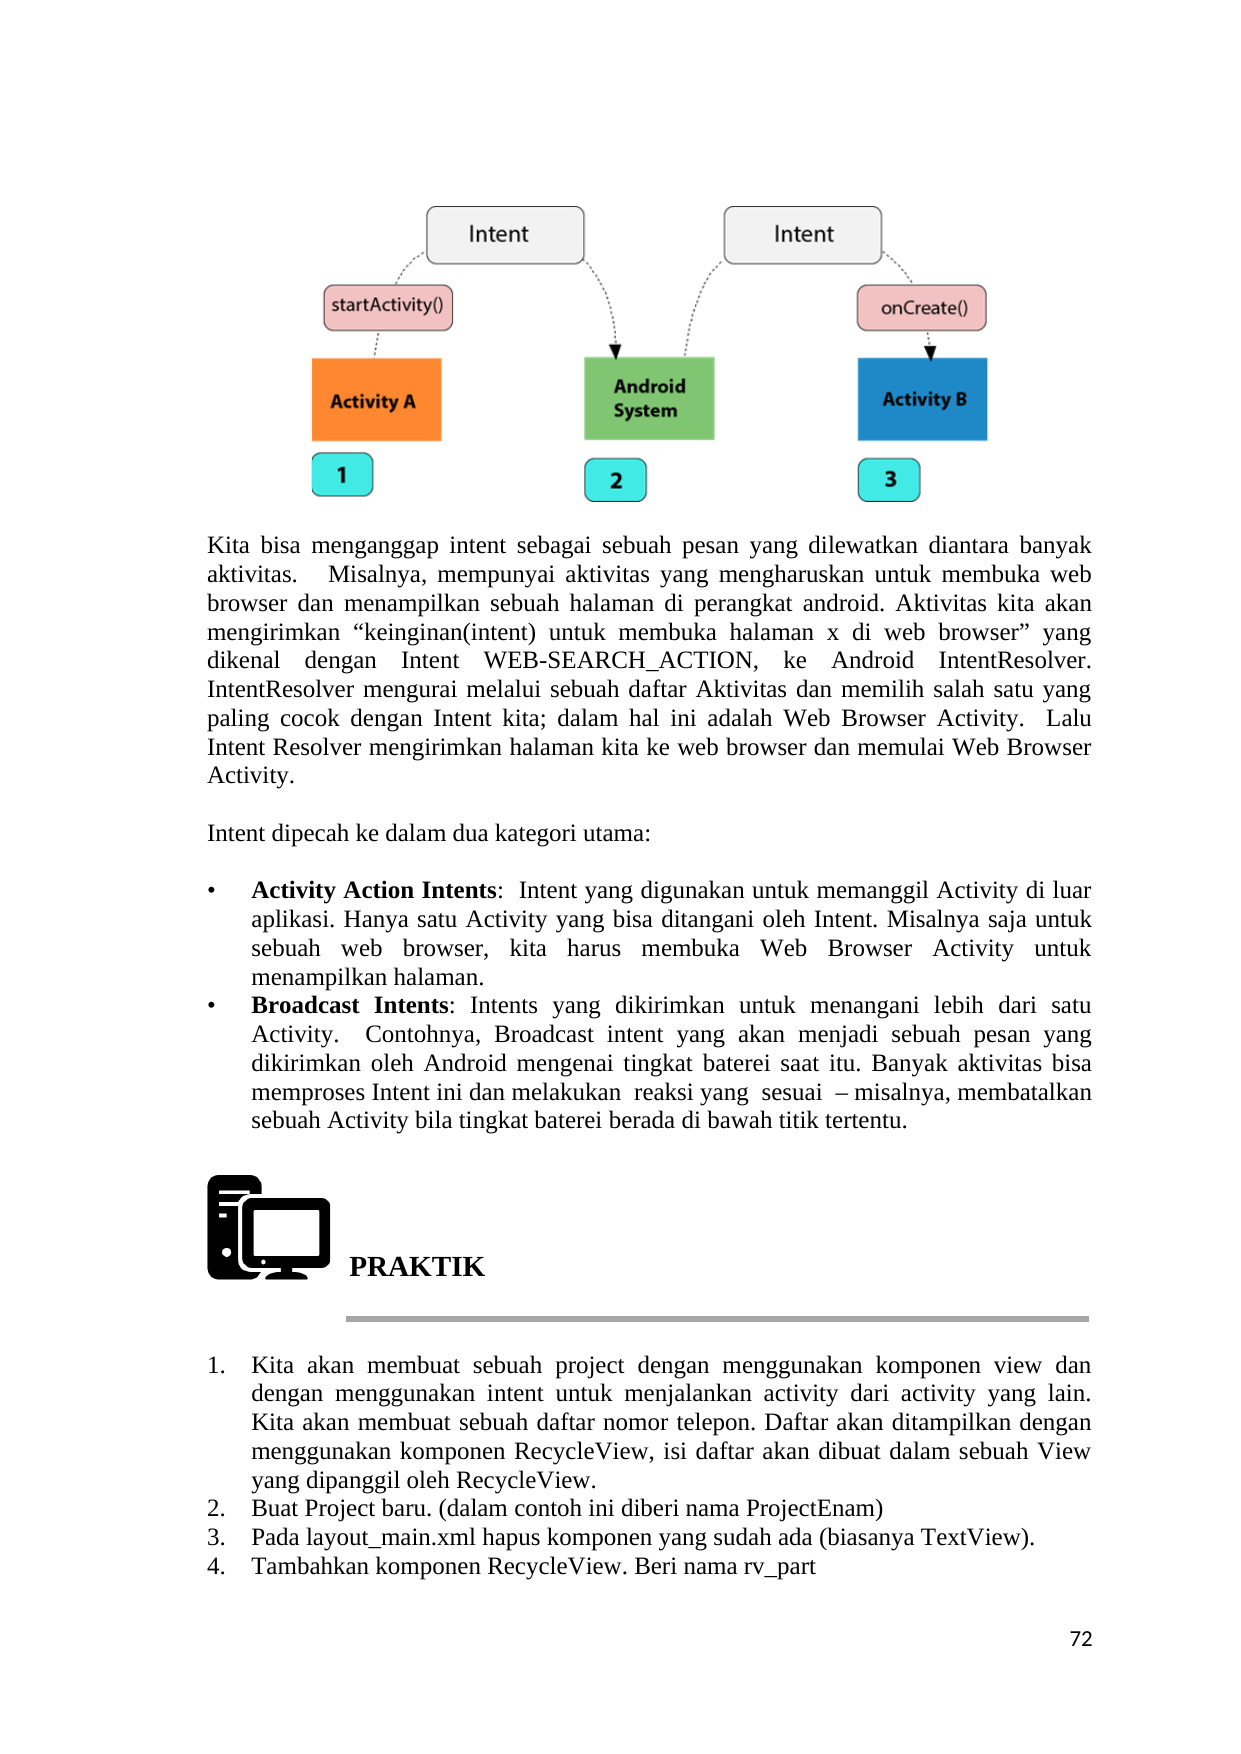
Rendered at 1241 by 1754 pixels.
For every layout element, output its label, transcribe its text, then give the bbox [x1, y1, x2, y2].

picture [207, 1163, 331, 1287]
text Intent dipecah ke dalam dua kategori utama: [207, 818, 1092, 847]
text PRAKTIK [331, 1249, 1092, 1283]
text Kita bisa menganggap intent sebagai sebuah pesan yang dilewatkan diantara banyak aktivitas. Misalnya, mempunyai aktivitas yang mengharuskan untuk membuka web browser dan menampilkan sebuah halaman di perangkat android. Aktivitas kita akan mengirimkan “keinginan(intent) untuk membuka halaman x di web browser” yang dikenal dengan Intent WEB-SEARCH_ACTION, ke Android IntentResolver. IntentResolver mengurai melalui sebuah daftar Aktivitas dan memilih salah satu yang paling cocok dengan Intent kita; dalam hal ini adalah Web Browser Activity. Lalu Intent Resolver mengirimkan halaman kita ke web browser dan memulai Web Browser Activity. [207, 530, 1092, 789]
list Pada layout_main.xml hapus komponen yang sudah ada (biasanya TextView). [207, 1522, 1092, 1551]
list Broadcast Intents: Intents yang dikirimkan untuk menangani lebih dari satu Activity. Contohnya, Broadcast intent yang akan menjadi sebuah pesan yang dikirimkan oleh Android mengenai tingkat baterei saat itu. Banyak aktivitas bisa memproses Intent ini dan melakukan reaksi yang sesuai – misalnya, membatalkan sebuah Activity bila tingkat baterei berada di bawah titik tertentu. [207, 990, 1092, 1134]
list Tambahkan komponen RecycleView. Beri nama rv_part [207, 1551, 1092, 1580]
list Buat Project baru. (dalam contoh ini diberi nama ProjectEnam) [207, 1493, 1092, 1522]
list Activity Action Intents: Intent yang digunakan untuk memanggil Activity di luar aplikasi. Hanya satu Activity yang bisa ditangani oleh Intent. Misalnya saja untuk sebuah web browser, kita harus membuka Web Browser Activity untuk menampilkan halaman. [207, 875, 1092, 990]
picture [311, 206, 988, 502]
list Kita akan membuat sebuah project dengan menggunakan komponen view dan dengan menggunakan intent untuk menjalankan activity dari activity yang lain. Kita akan membuat sebuah daftar nomor telepon. Daftar akan ditampilkan dengan menggunakan komponen RecycleView, isi daftar akan dibuat dalam sebuah View yang dipanggil oleh RecycleView. [207, 1350, 1092, 1493]
